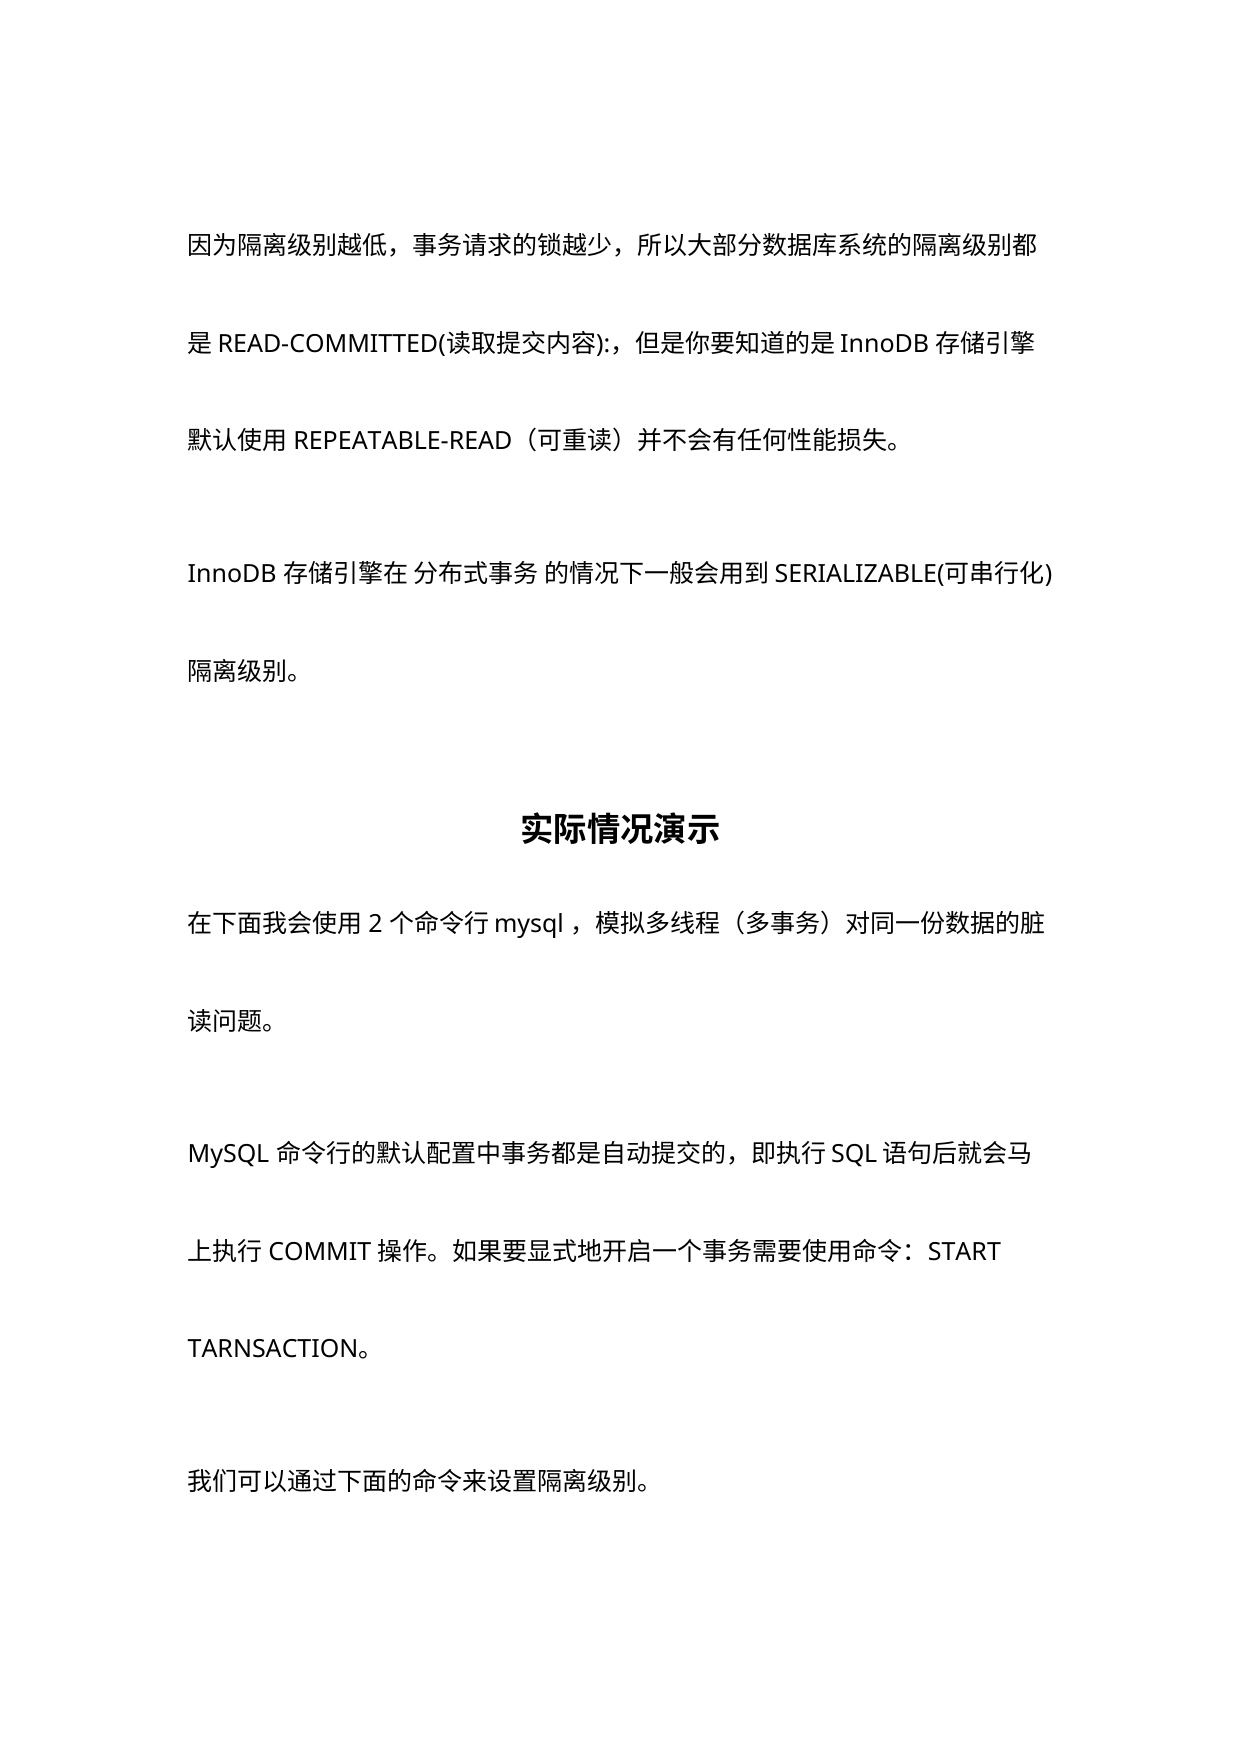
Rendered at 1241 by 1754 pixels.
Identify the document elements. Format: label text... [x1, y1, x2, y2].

text 我们可以通过下面的命令来设置隔离级别。 [187, 1447, 1053, 1512]
text MySQL 命令行的默认配置中事务都是自动提交的，即执行SQL语句后就会马上执行 COMMIT 操作。如果要显式地开启一个事务需要使用命令：START TARNSACTION。 [187, 1119, 1053, 1379]
text 在下面我会使用 2 个命令行mysql ，模拟多线程（多事务）对同一份数据的脏读问题。 [187, 889, 1053, 1052]
text 因为隔离级别越低，事务请求的锁越少，所以大部分数据库系统的隔离级别都是READ-COMMITTED(读取提交内容):，但是你要知道的是InnoDB 存储引擎默认使用 REPEATABLE-READ（可重读）并不会有任何性能损失。 [187, 211, 1053, 471]
title 实际情况演示 [187, 794, 1053, 859]
text InnoDB 存储引擎在 分布式事务 的情况下一般会用到SERIALIZABLE(可串行化)隔离级别。 [187, 539, 1053, 702]
